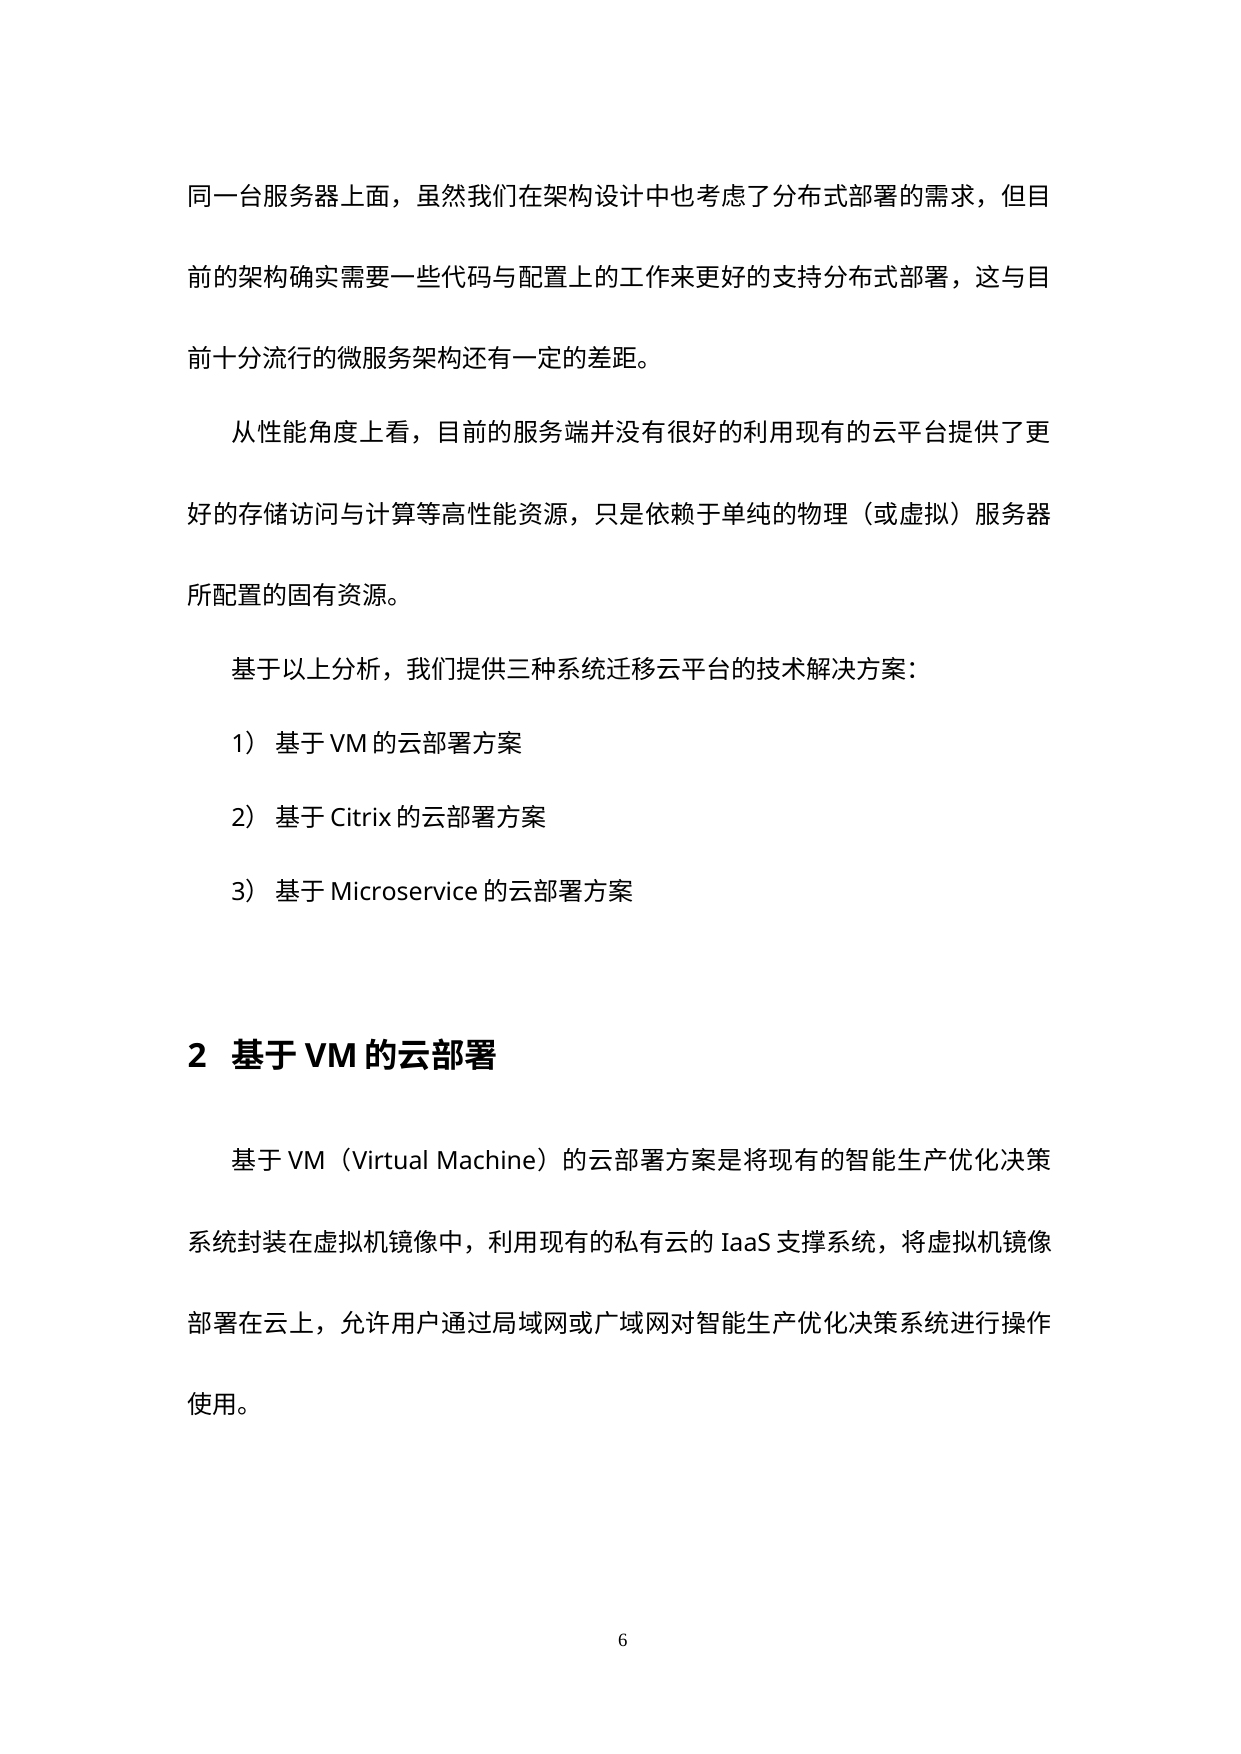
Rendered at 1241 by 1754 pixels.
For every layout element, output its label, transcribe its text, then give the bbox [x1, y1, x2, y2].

text 基于以上分析，我们提供三种系统迁移云平台的技术解决方案： [187, 635, 1053, 700]
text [187, 162, 1053, 389]
text 从性能角度上看，目前的服务端并没有很好的利用现有的云平台提供了更好的存储访问与计算等高性能资源，只是依赖于单纯的物理（或虚拟）服务器所配置的固有资源。 [187, 398, 1053, 626]
list 基于VM的云部署方案 [231, 709, 1053, 774]
list 基于VM的云部署 [187, 1021, 1053, 1086]
list 基于Microservice的云部署方案 [231, 857, 1053, 922]
list 基于Citrix的云部署方案 [231, 783, 1053, 848]
text 基于VM（Virtual Machine）的云部署方案是将现有的智能生产优化决策系统封装在虚拟机镜像中，利用现有的私有云的IaaS支撑系统，将虚拟机镜像部署在云上，允许用户通过局域网或广域网对智能生产优化决策系统进行操作使用。 [187, 1126, 1053, 1435]
